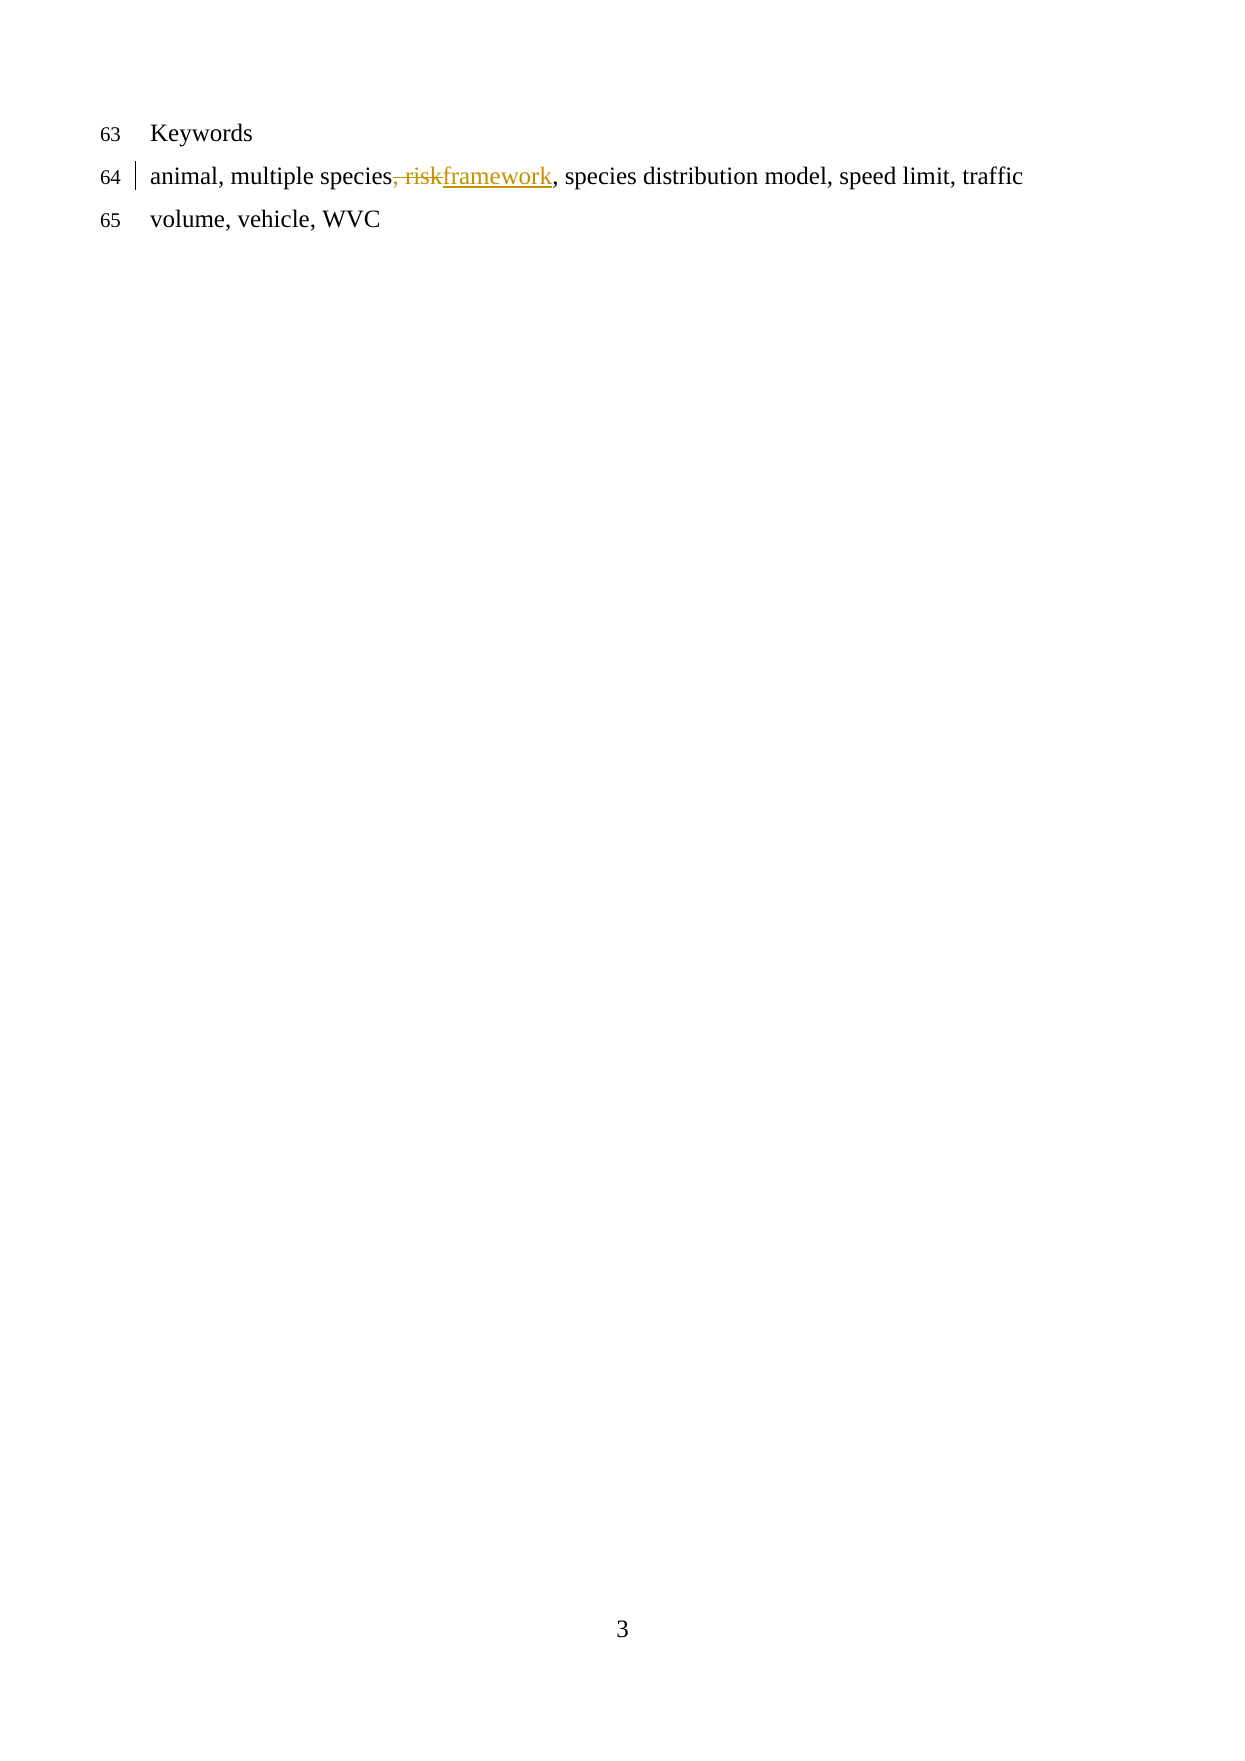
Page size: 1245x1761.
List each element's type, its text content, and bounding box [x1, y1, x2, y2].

list Keywords [150, 118, 1095, 147]
text animal, multiple species, species distribution model, speed limit, traffic volume, vehicle, WVC [150, 161, 1095, 233]
